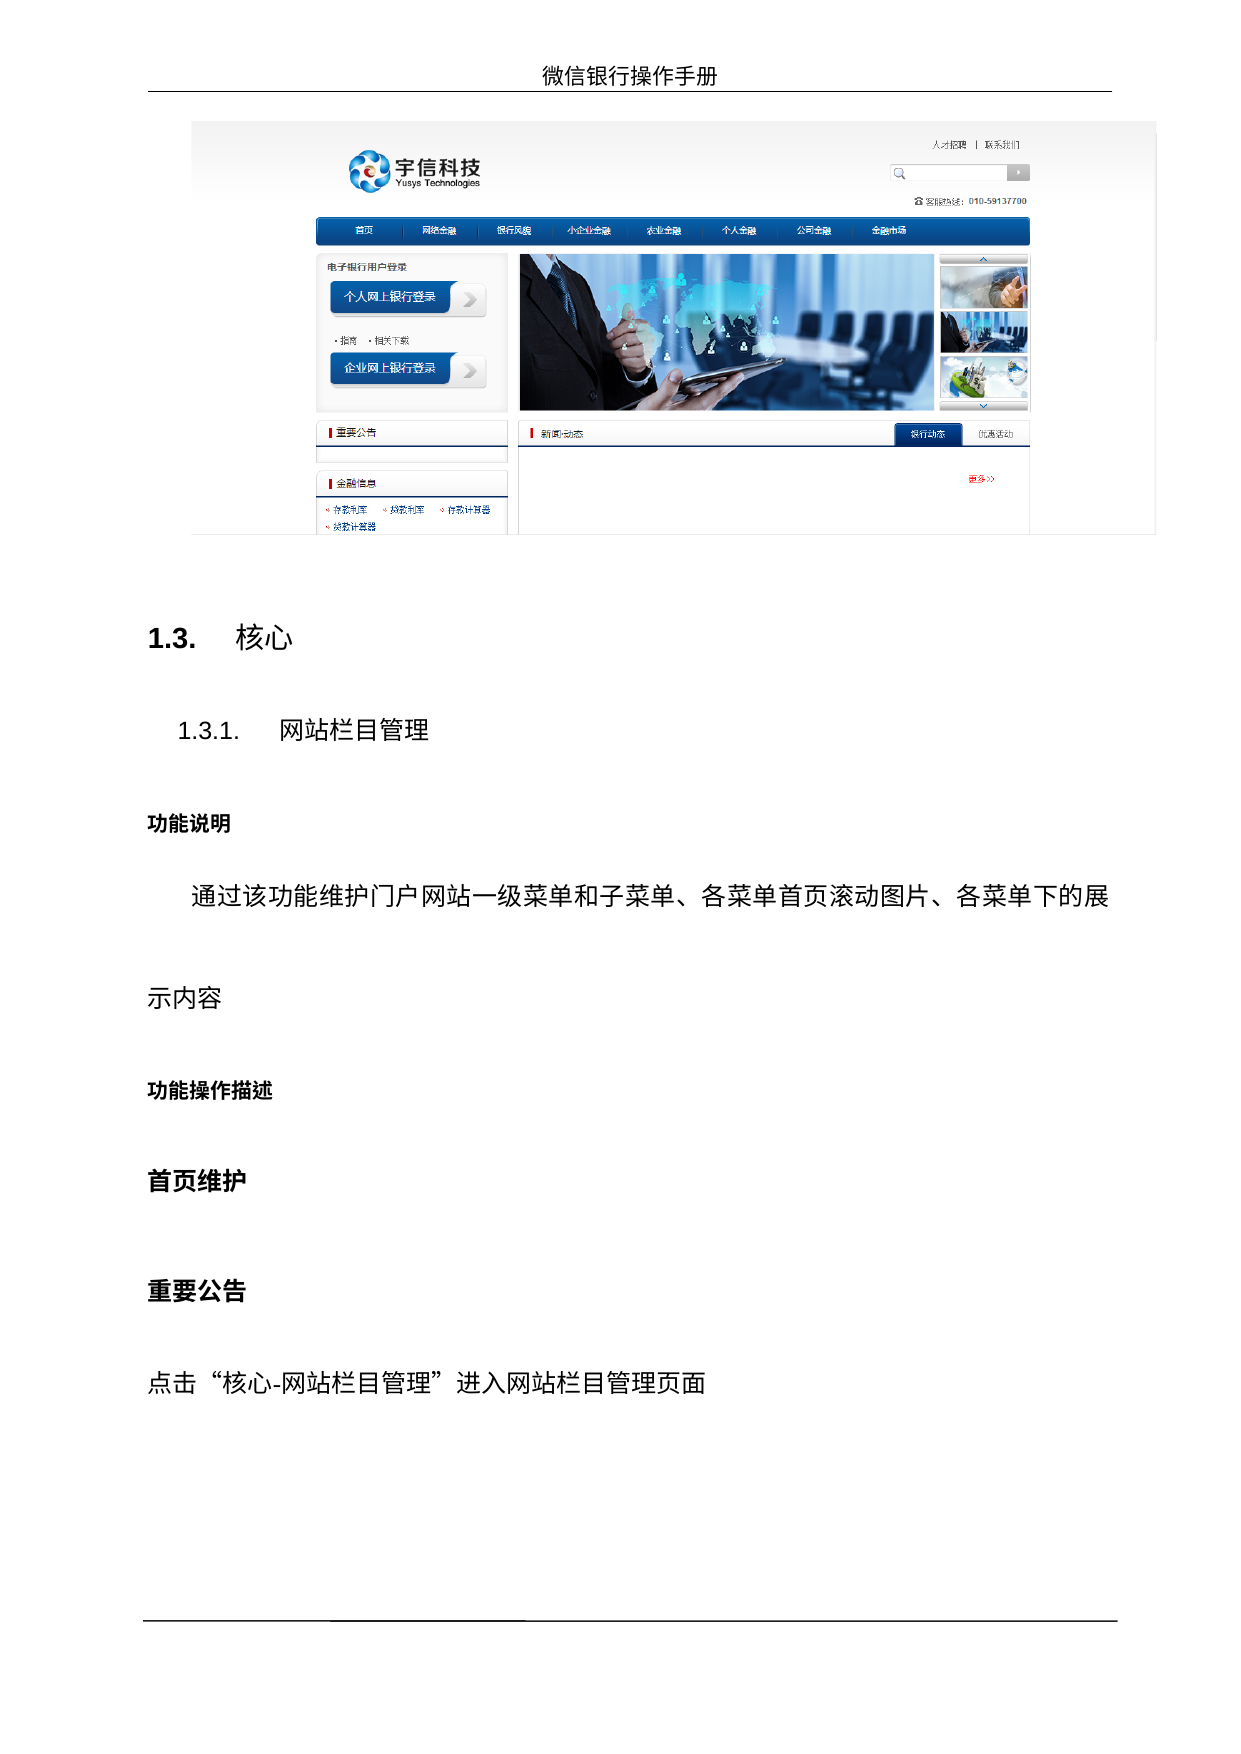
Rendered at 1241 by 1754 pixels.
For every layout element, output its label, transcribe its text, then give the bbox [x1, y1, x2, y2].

text 点击“核心-网站栏目管理”进入网站栏目管理页面 [148, 1347, 1112, 1415]
subtitle 首页维护 [148, 1146, 1112, 1214]
subtitle 功能说明 [148, 806, 1112, 840]
text 通过该功能维护门户网站一级菜单和子菜单、各菜单首页滚动图片、各菜单下的展示内容 [148, 860, 1112, 1030]
subtitle 网站栏目管理 [177, 695, 1112, 763]
subtitle 功能操作描述 [148, 1073, 1112, 1107]
subtitle 核心 [148, 602, 1112, 670]
subtitle 重要公告 [148, 1256, 1112, 1324]
picture [191, 121, 1157, 535]
